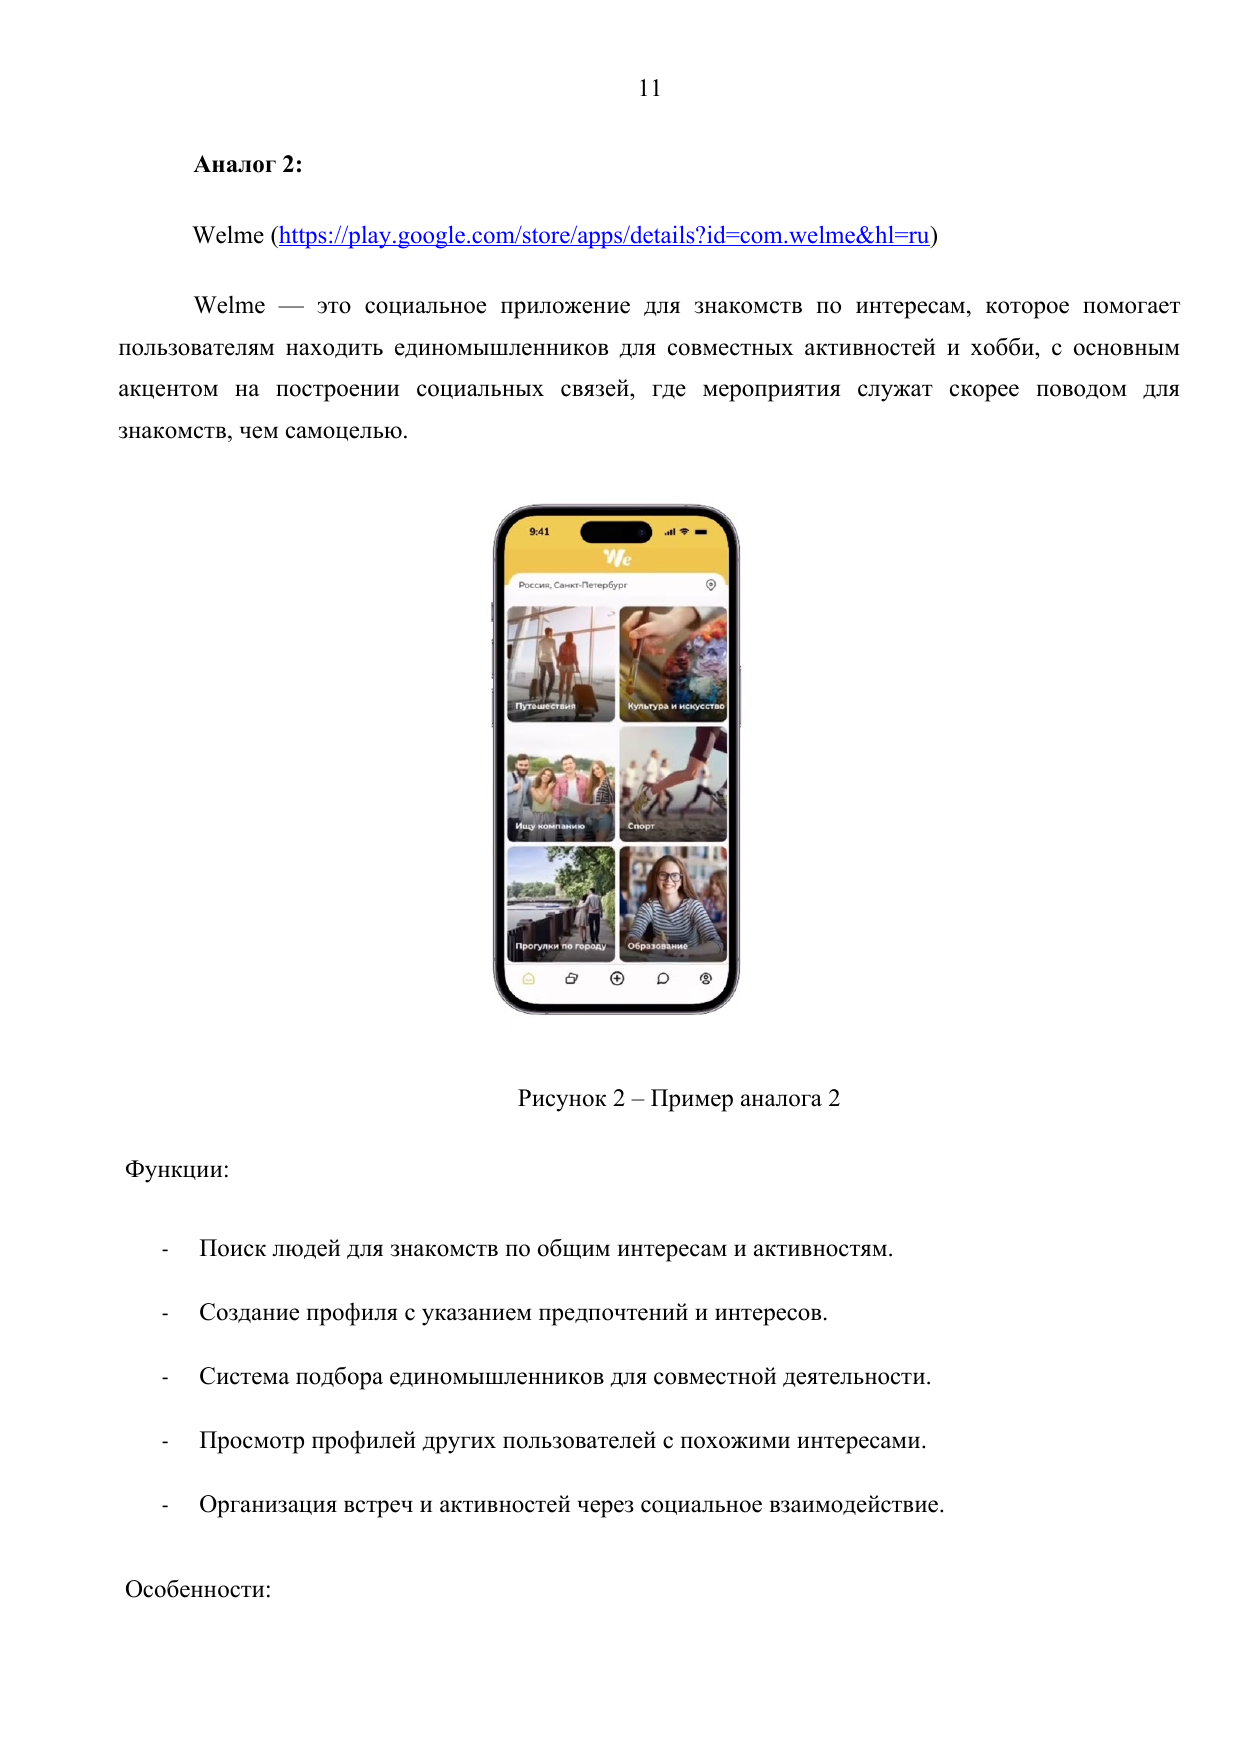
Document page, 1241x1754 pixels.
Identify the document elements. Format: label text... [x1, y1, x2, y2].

list Поиск людей для знакомств по общим интересам и активностям. [162, 1226, 1181, 1268]
picture [123, 486, 1109, 1042]
text Функции: [125, 1155, 1181, 1183]
subtitle Аналог 2: [193, 150, 1181, 178]
text Рисунок 2 – Пример аналога 2 [88, 1084, 1181, 1112]
list Система подбора единомышленников для совместной деятельности. [162, 1354, 1181, 1397]
list Организация встреч и активностей через социальное взаимодействие. [162, 1482, 1181, 1525]
list Создание профиля с указанием предпочтений и интересов. [162, 1290, 1181, 1332]
text Особенности: [125, 1575, 1181, 1603]
text Welme (https://play.google.com/store/apps/details?id=com.welme&hl=ru) [192, 221, 1181, 248]
text Welme — это социальное приложение для знакомств по интересам, которое помогает пользователям находить единомышленников для совместных активностей и хобби, с основным акцентом на построении социальных связей, где мероприятия служат скорее поводом для знакомств, чем самоцелью. [118, 291, 1181, 444]
list Просмотр профилей других пользователей с похожими интересами. [162, 1418, 1181, 1461]
